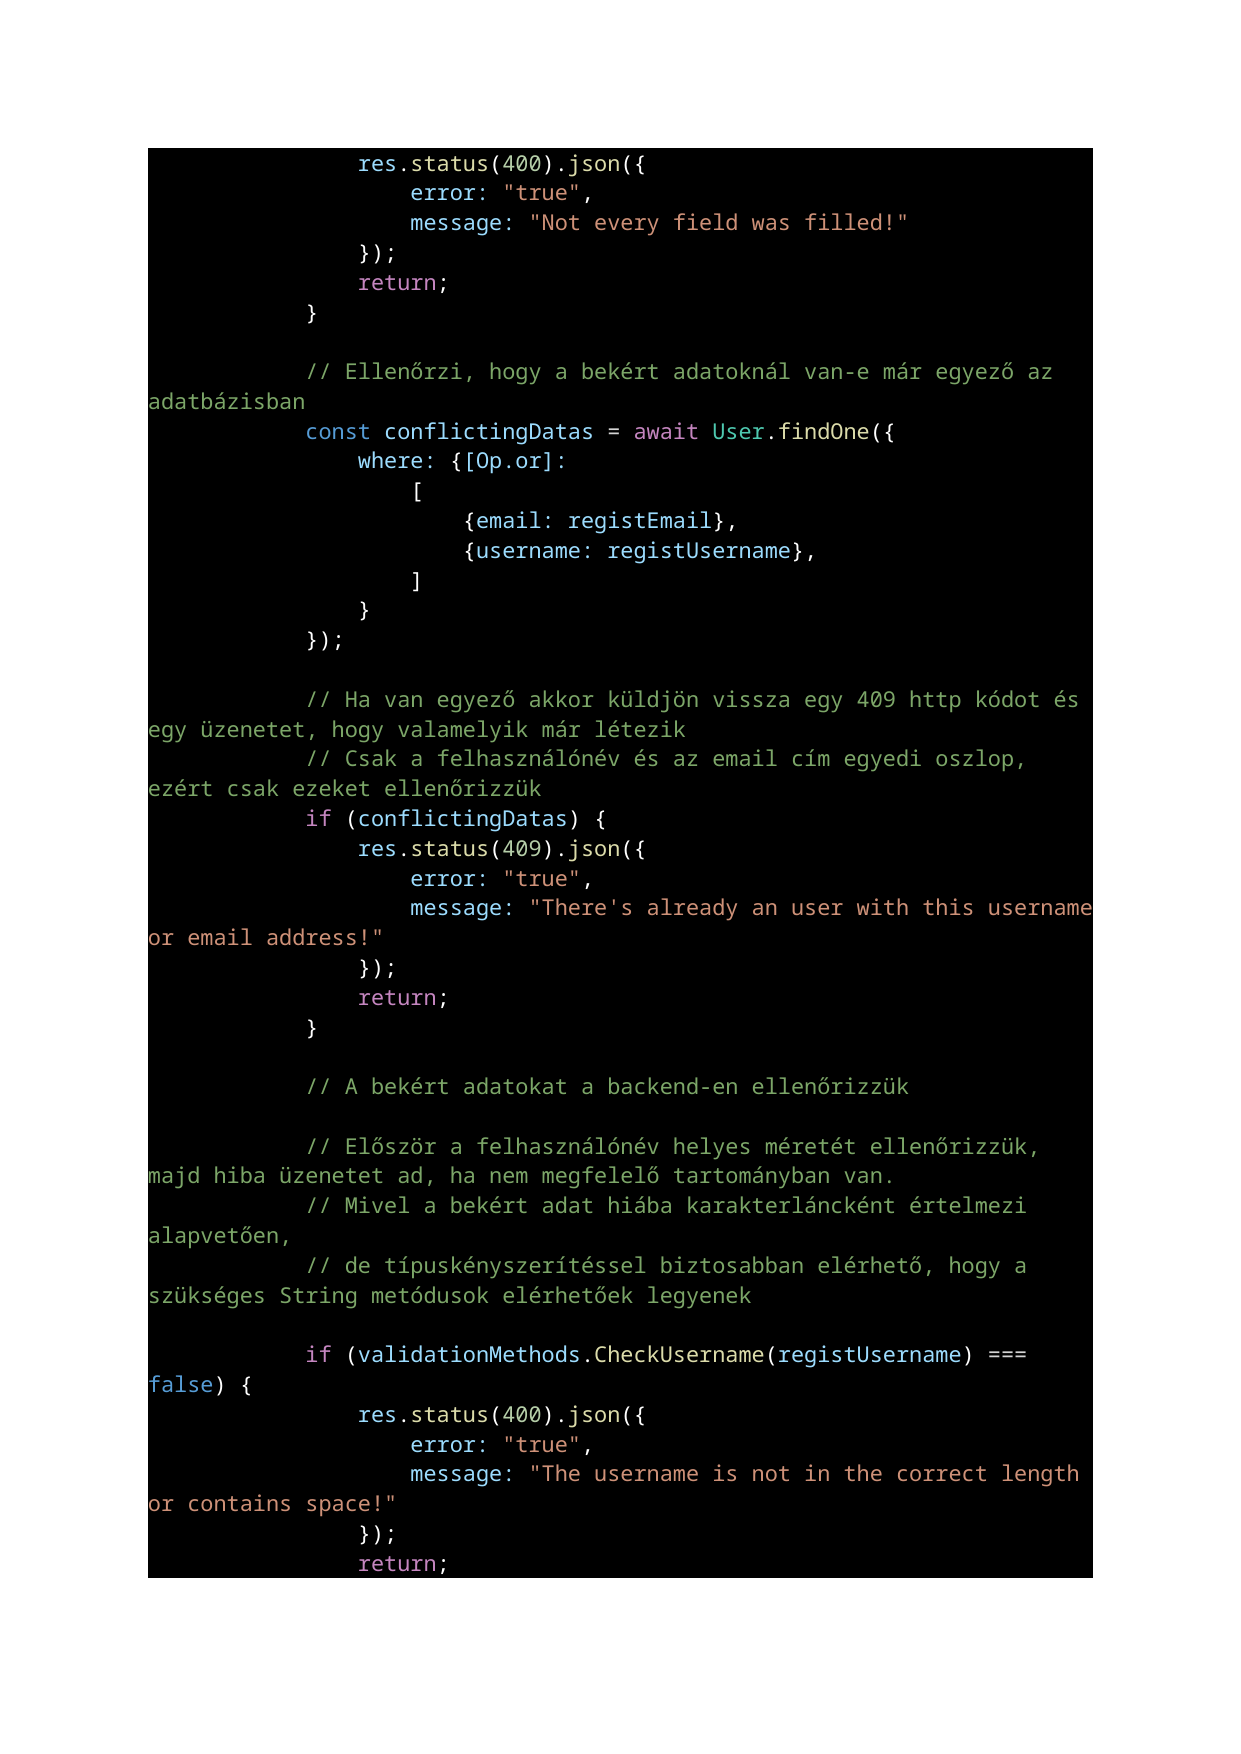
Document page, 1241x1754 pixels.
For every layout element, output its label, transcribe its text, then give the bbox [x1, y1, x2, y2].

text } [148, 297, 1093, 326]
text message: "There's already an user with this username or email address!" [148, 892, 1093, 952]
text const conflictingDatas = await User.findOne({ [148, 416, 1093, 446]
text } [148, 1012, 1093, 1041]
text return; [148, 1548, 1093, 1578]
text // Először a felhasználónév helyes méretét ellenőrizzük, majd hiba üzenetet ad, ha nem megfelelő tartományban van. [148, 1131, 1093, 1190]
text error: "true", [148, 1429, 1093, 1458]
text if (validationMethods.CheckUsername(registUsername) === false) { [148, 1339, 1093, 1399]
text where: {[Op.or]: [148, 446, 1093, 475]
text // Ellenőrzi, hogy a bekért adatoknál van-e már egyező az adatbázisban [148, 356, 1093, 416]
text return; [148, 267, 1093, 297]
text return; [148, 982, 1093, 1012]
text [ [148, 475, 1093, 505]
text res.status(400).json({ [148, 1399, 1093, 1429]
text message: "Not every field was filled!" [148, 207, 1093, 237]
text error: "true", [148, 863, 1093, 892]
text message: "The username is not in the correct length or contains space!" [148, 1458, 1093, 1518]
text // de típuskényszerítéssel biztosabban elérhető, hogy a szükséges String metódusok elérhetőek legyenek [148, 1250, 1093, 1309]
text // Mivel a bekért adat hiába karakterláncként értelmezi alapvetően, [148, 1190, 1093, 1250]
text // A bekért adatokat a backend-en ellenőrizzük [148, 1071, 1093, 1101]
text if (conflictingDatas) { [148, 803, 1093, 833]
text }); [148, 952, 1093, 982]
text // Csak a felhasználónév és az email cím egyedi oszlop, ezért csak ezeket ellenőrizzük [148, 743, 1093, 803]
text {email: registEmail}, [148, 505, 1093, 535]
text ] [148, 565, 1093, 594]
text {username: registUsername}, [148, 535, 1093, 565]
text // Ha van egyező akkor küldjön vissza egy 409 http kódot és egy üzenetet, hogy valamelyik már létezik [148, 684, 1093, 743]
text }); [148, 237, 1093, 267]
text res.status(409).json({ [148, 833, 1093, 863]
text }); [148, 624, 1093, 654]
text error: "true", [148, 177, 1093, 207]
text }); [148, 1518, 1093, 1548]
text } [148, 594, 1093, 624]
text res.status(400).json({ [148, 148, 1093, 177]
